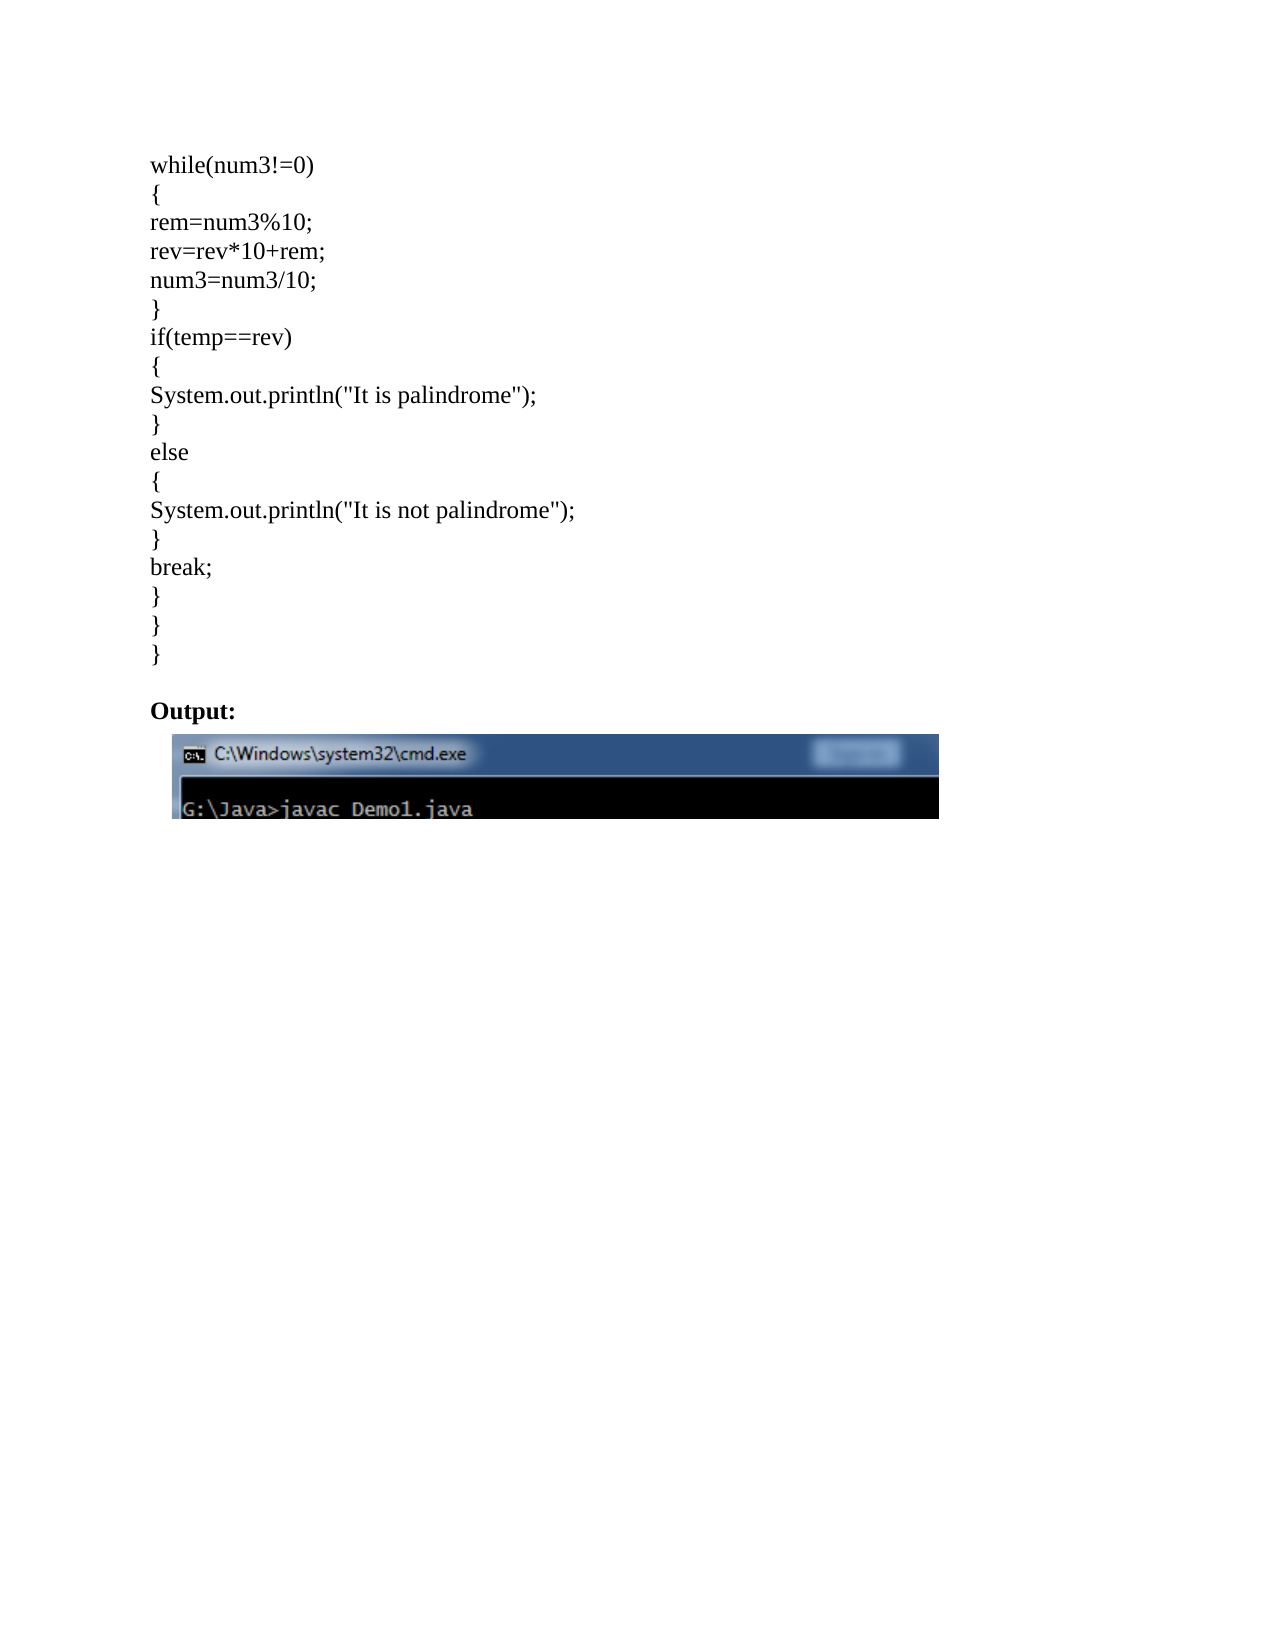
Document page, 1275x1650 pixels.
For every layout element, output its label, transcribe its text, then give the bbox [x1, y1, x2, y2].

text } [150, 524, 1125, 552]
text { [150, 179, 1125, 207]
picture [171, 734, 939, 820]
text rem=num3%10; [150, 207, 1125, 236]
text System.out.println("It is palindrome"); [150, 380, 1125, 409]
text if(temp==rev) [150, 322, 1125, 351]
text else [150, 437, 1125, 466]
text num3=num3/10; [150, 265, 1125, 294]
text } [150, 409, 1125, 437]
text { [150, 351, 1125, 380]
text } [150, 294, 1125, 322]
text } [150, 639, 1125, 667]
text } [150, 610, 1125, 639]
text Output: [150, 696, 1125, 725]
text { [150, 466, 1125, 495]
text System.out.println("It is not palindrome"); [150, 495, 1125, 524]
text } [150, 581, 1125, 610]
text rev=rev*10+rem; [150, 236, 1125, 265]
text break; [150, 552, 1125, 581]
text while(num3!=0) [150, 150, 1125, 179]
